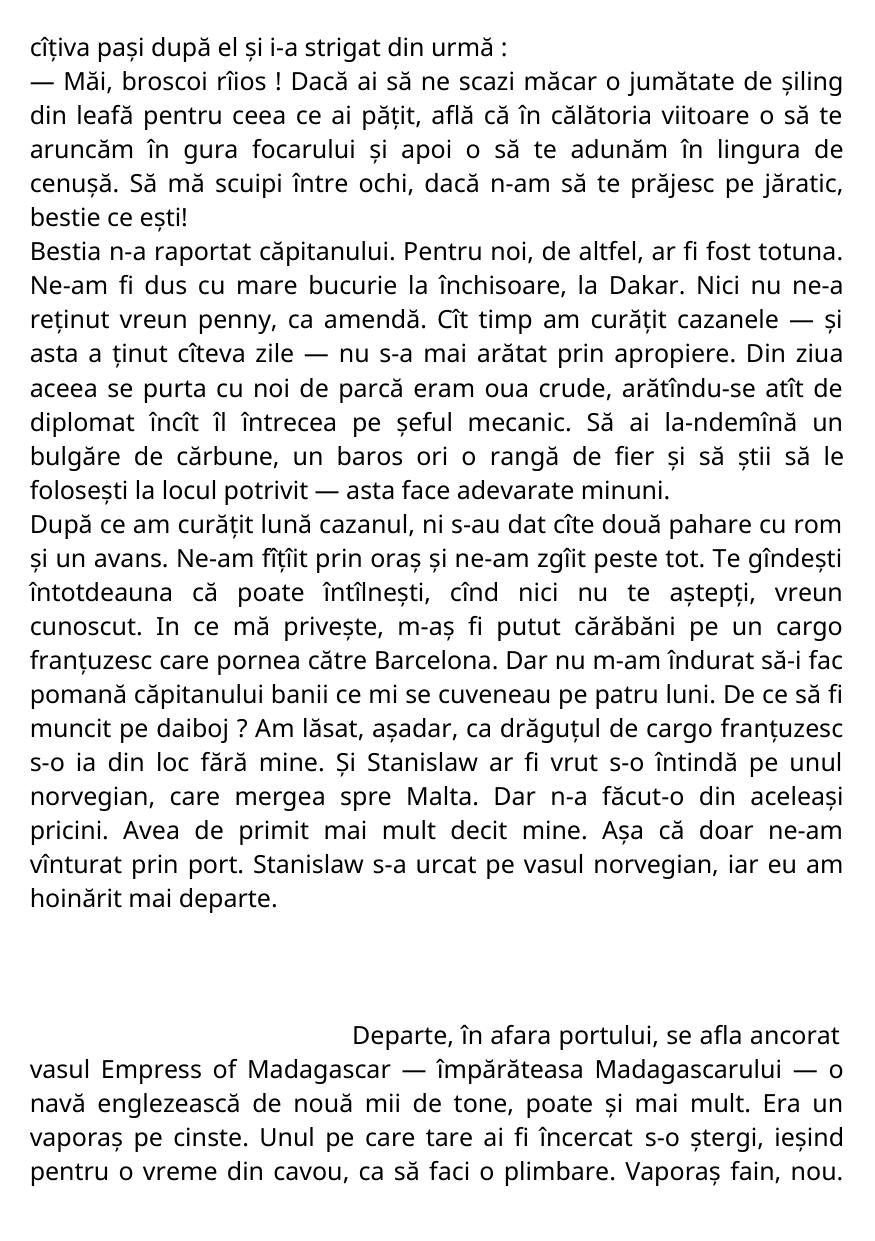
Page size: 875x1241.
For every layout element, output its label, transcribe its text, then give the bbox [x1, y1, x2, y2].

text După ce am curăţit lună cazanul, ni s-au dat cîte două pahare cu rom şi un avans. Ne-am fîţîit prin oraş şi ne-am zgîit peste tot. Te gîndeşti întotdeauna că poate întîlneşti, cînd nici nu te aştepţi, vreun cunoscut. In ce mă priveşte, m-aş fi putut cărăbăni pe un cargo franţuzesc care pornea către Barcelona. Dar nu m-am îndurat să-i fac pomană căpitanului banii ce mi se cuveneau pe patru luni. De ce să fi muncit pe daiboj ? Am lăsat, aşadar, ca drăguţul de cargo franţuzesc s-o ia din loc fără mine. Şi Stanislaw ar fi vrut s-o întindă pe unul norvegian, care mergea spre Malta. Dar n-a făcut-o din aceleaşi pricini. Avea de primit mai mult decit mine. Aşa că doar ne-am vînturat prin port. Stanislaw s-a urcat pe vasul norvegian, iar eu am hoinărit mai departe. [29, 506, 844, 915]
text Bestia n-a raportat căpitanului. Pentru noi, de altfel, ar fi fost totuna. Ne-am fi dus cu mare bucurie la închisoare, la Dakar. Nici nu ne-a reţinut vreun penny, ca amendă. Cît timp am curăţit cazanele — şi asta a ţinut cîteva zile — nu s-a mai arătat prin apropiere. Din ziua aceea se purta cu noi de parcă eram oua crude, arătîndu-se atît de diplomat încît îl întrecea pe şeful mecanic. Să ai la-ndemînă un bulgăre de cărbune, un baros ori o rangă de fier şi să ştii să le foloseşti la locul potrivit — asta face adevarate minuni. [29, 234, 844, 506]
text — Măi, broscoi rîios ! Dacă ai să ne scazi măcar o jumătate de şiling din leafă pentru ceea ce ai păţit, află că în călătoria viitoare o să te aruncăm în gura focarului şi apoi o să te adunăm în lingura de cenuşă. Să mă scuipi între ochi, dacă n-am să te prăjesc pe jăratic, bestie ce eşti! [29, 64, 844, 234]
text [29, 29, 844, 64]
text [29, 1017, 844, 1188]
